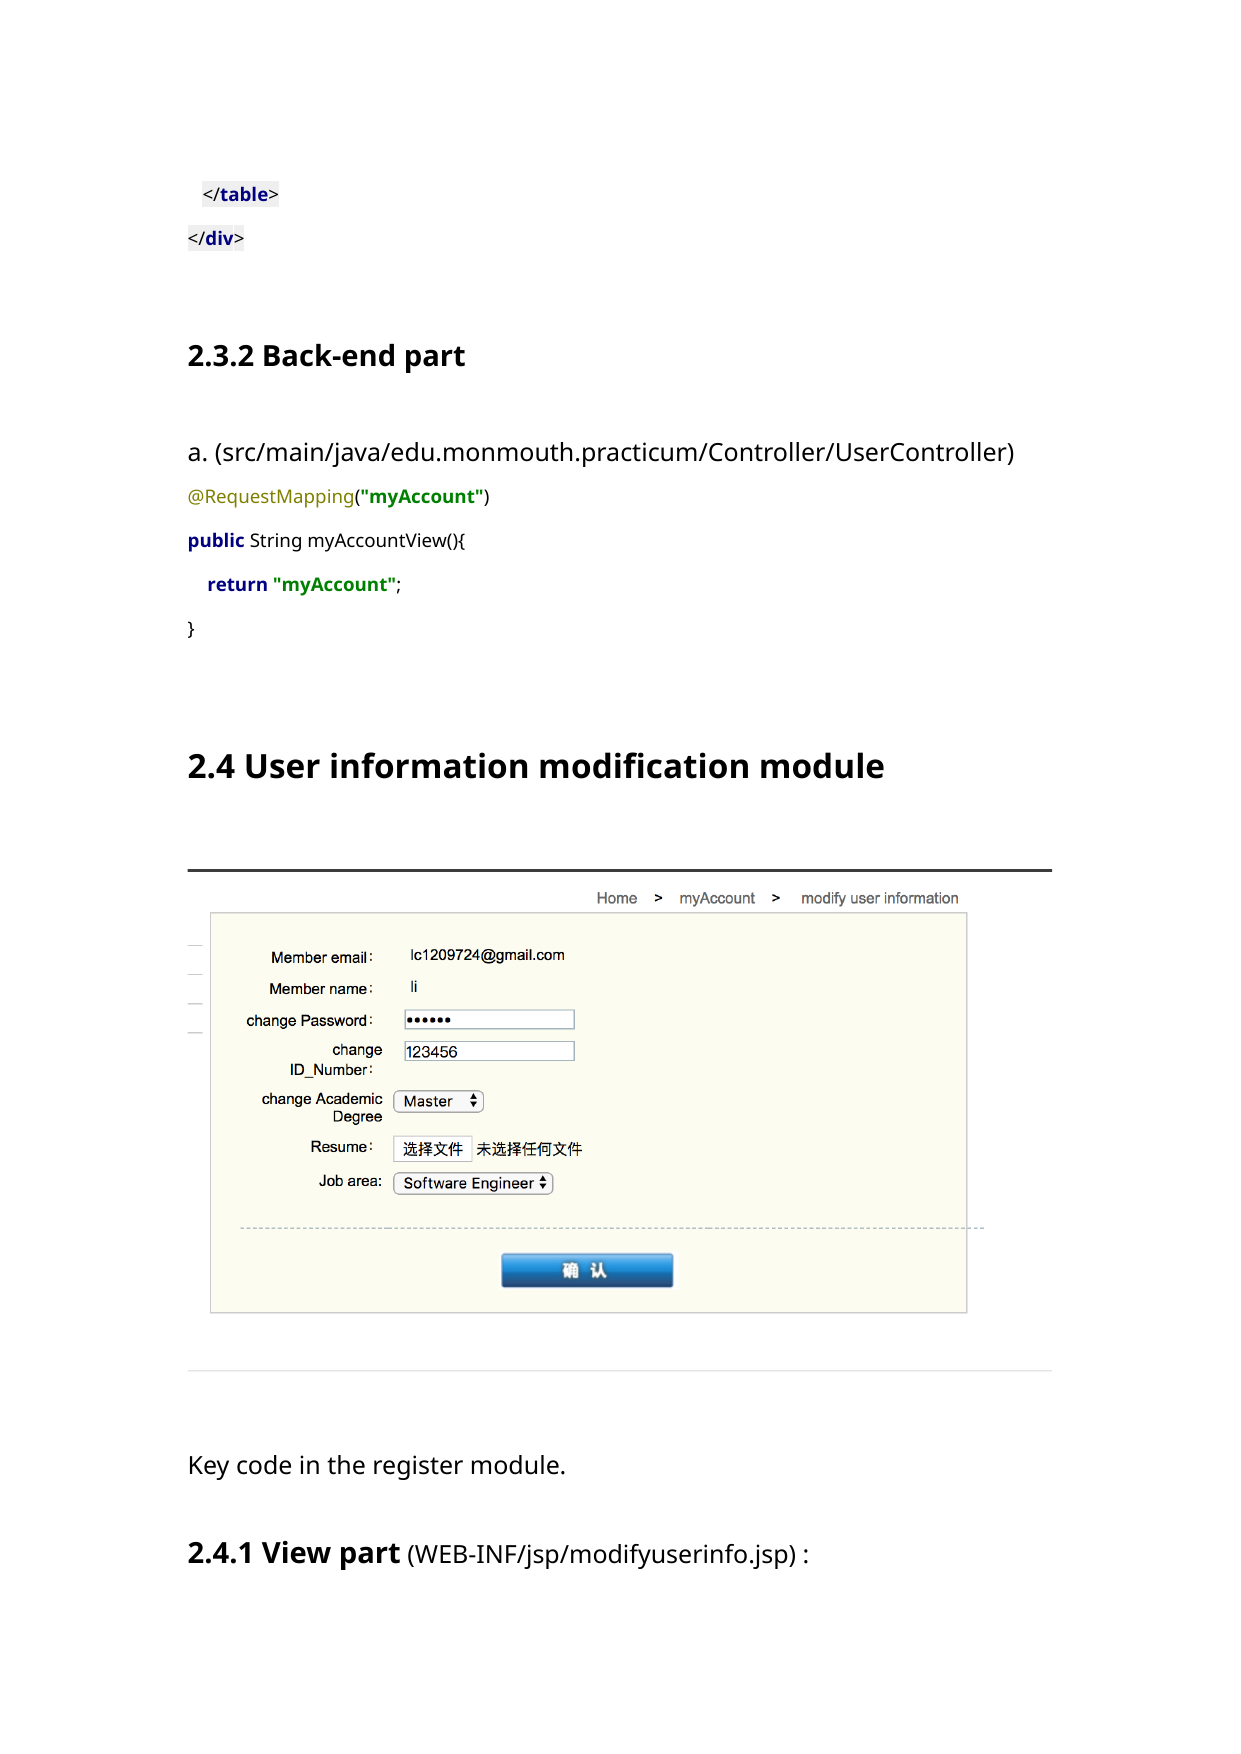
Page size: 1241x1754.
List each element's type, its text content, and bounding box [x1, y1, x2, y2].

subtitle 2.4 User information modification module [187, 721, 1053, 809]
text Key code in the register module. [187, 1442, 1053, 1486]
text @RequestMapping("myAccount") public String myAccountView(){ return "myAccount"; } [187, 474, 1053, 650]
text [187, 172, 1053, 260]
text 2.4.1 View part (WEB-INF/jsp/modifyuserinfo.jsp) : [187, 1531, 1053, 1574]
subtitle 2.3.2 Back-end part [187, 333, 1053, 377]
text a. (src/main/java/edu.monmouth.practicum/Controller/UserController) [187, 430, 1053, 474]
picture [187, 869, 1053, 1375]
